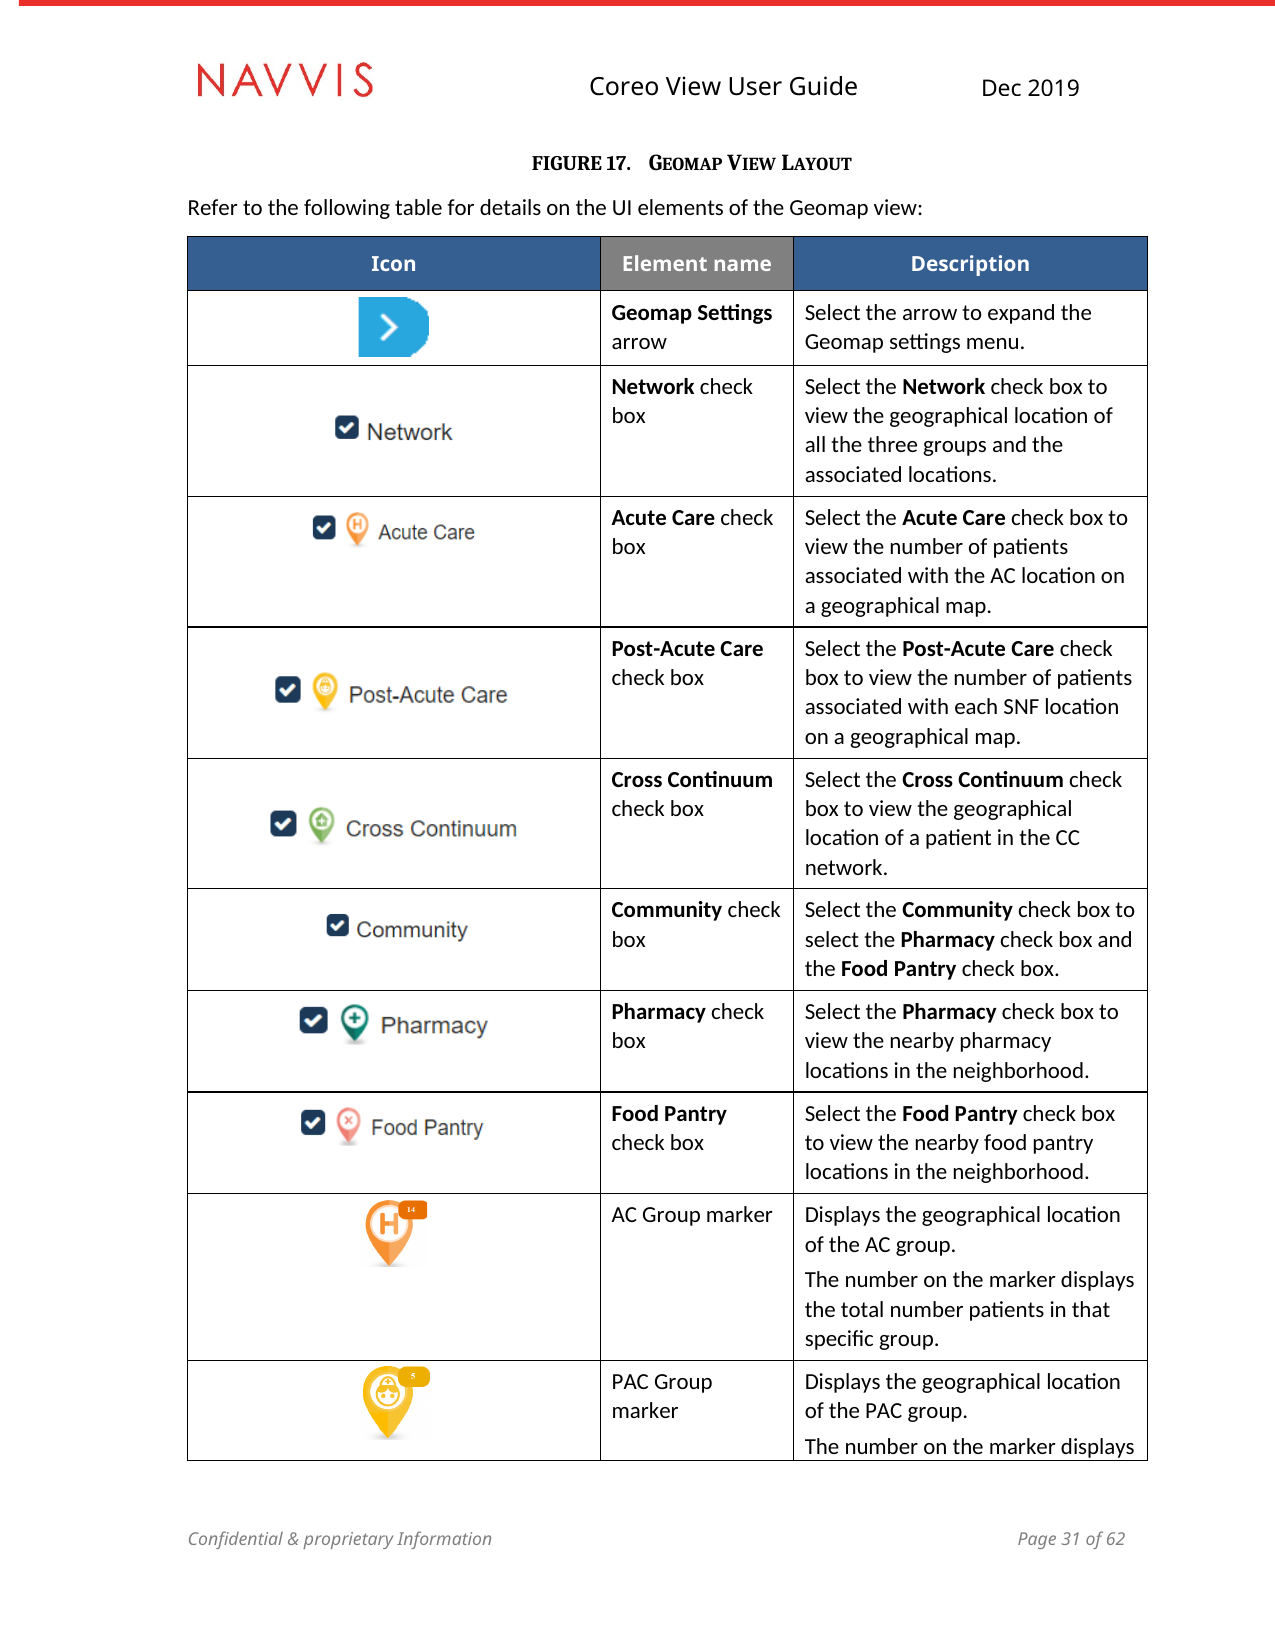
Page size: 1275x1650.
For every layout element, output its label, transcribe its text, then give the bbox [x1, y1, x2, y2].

table_cell Geomap Settings arrow [601, 291, 793, 364]
table_cell Select the Cross Continuum check box to view the geographical location of a patient in the CC network. [794, 759, 1147, 888]
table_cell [794, 1361, 1147, 1460]
table_cell Select the Post-Acute Care check box to view the number of patients associated with each SNF location on a geographical map. [794, 628, 1147, 757]
table_cell [188, 991, 600, 1091]
table_cell [188, 291, 600, 364]
table_cell [188, 759, 600, 888]
table_cell Post-Acute Care check box [601, 628, 793, 757]
table_cell [188, 628, 600, 757]
picture [261, 666, 527, 718]
table_header Element name [601, 237, 793, 290]
table_cell PAC Group marker [601, 1361, 793, 1460]
picture [299, 502, 489, 553]
table_cell Pharmacy check box [601, 991, 793, 1091]
table_header Description [794, 237, 1147, 290]
table_cell [188, 497, 600, 626]
picture [357, 1366, 430, 1440]
table_cell Food Pantry check box [601, 1093, 793, 1193]
text Geomap View Layout [296, 150, 1087, 176]
text Refer to the following table for details on the UI elements of the Geomap view: [187, 193, 1087, 221]
table_cell [188, 1093, 600, 1193]
table_header Icon [188, 237, 600, 290]
table_cell [188, 1194, 600, 1359]
picture [187, 55, 383, 104]
picture [262, 796, 525, 850]
table_cell AC Group marker [601, 1194, 793, 1359]
table_cell Select the Community check box to select the Pharmacy check box and the Food Pantry check box. [794, 889, 1147, 990]
picture [360, 1200, 428, 1267]
table_cell Select the Pharmacy check box to view the nearby pharmacy locations in the neighborhood. [794, 991, 1147, 1091]
picture [323, 401, 465, 459]
picture [292, 1098, 496, 1159]
picture [311, 895, 476, 951]
table_cell Cross Continuum check box [601, 759, 793, 888]
table_cell Select the Acute Care check box to view the number of patients associated with the AC location on a geographical map. [794, 497, 1147, 626]
table_cell [188, 889, 600, 990]
table_cell Acute Care check box [601, 497, 793, 626]
table_cell Select the Network check box to view the geographical location of all the three groups and the associated locations. [794, 366, 1147, 496]
table_cell Network check box [601, 366, 793, 496]
table_cell Select the arrow to expand the Geomap settings menu. [794, 291, 1147, 364]
table_cell [188, 366, 600, 496]
table_cell Displays the geographical location of the AC group. The number on the marker displays the total number patients in that specific group. [794, 1194, 1147, 1359]
table_cell Community check box [601, 889, 793, 990]
picture [292, 997, 496, 1051]
table_cell Select the Food Pantry check box to view the nearby food pantry locations in the neighborhood. [794, 1093, 1147, 1193]
picture [358, 297, 429, 357]
table_cell [188, 1361, 600, 1460]
